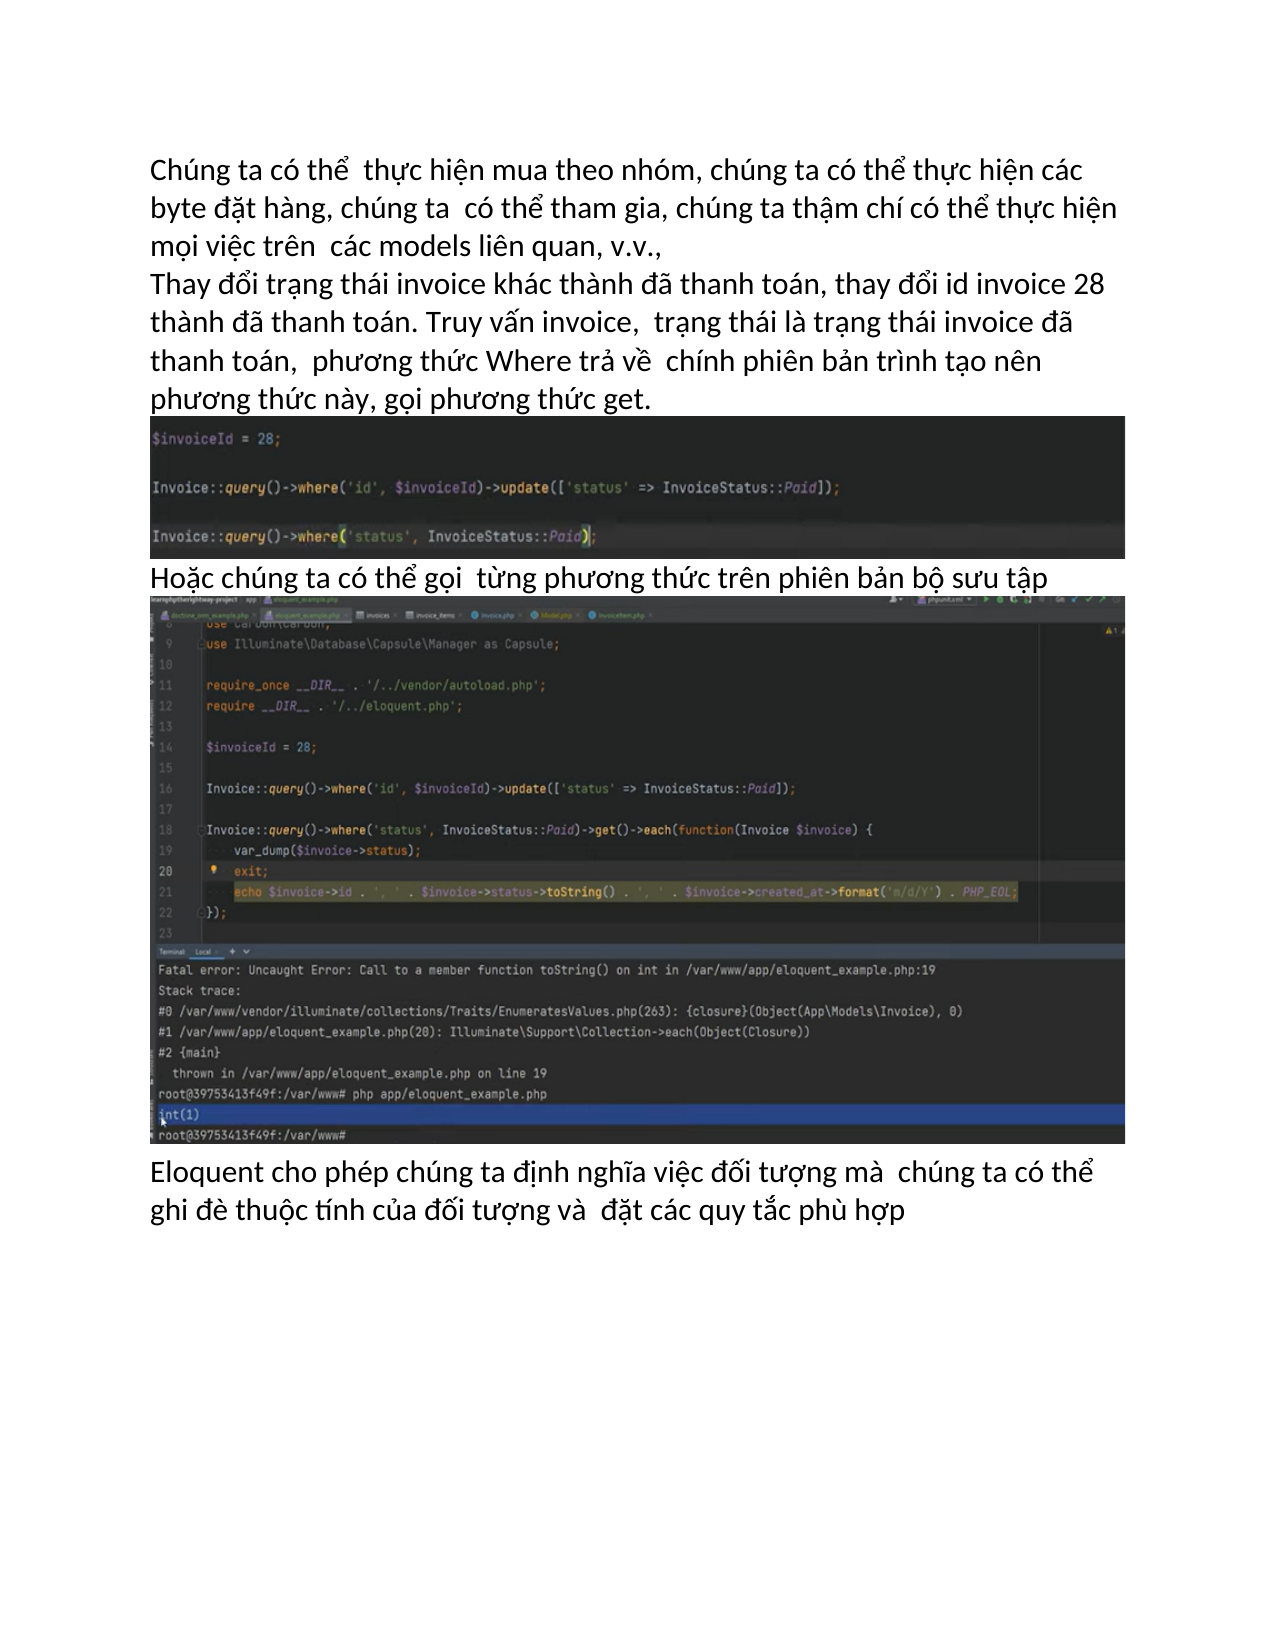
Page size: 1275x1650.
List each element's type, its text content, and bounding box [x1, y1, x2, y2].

text Chúng ta có thể thực hiện mua theo nhóm, chúng ta có thể thực hiện các byte đặt hàng, chúng ta có thể tham gia, chúng ta thậm chí có thể thực hiện mọi việc trên các models liên quan, v.v., [150, 150, 1125, 264]
picture [150, 596, 1125, 1144]
text Eloquent cho phép chúng ta định nghĩa việc đối tượng mà chúng ta có thể ghi đè thuộc tính của đối tượng và đặt các quy tắc phù hợp [150, 1152, 1125, 1228]
text Thay đổi trạng thái invoice khác thành đã thanh toán, thay đổi id invoice 28 thành đã thanh toán. Truy vấn invoice, trạng thái là trạng thái invoice đã thanh toán, phương thức Where trả về chính phiên bản trình tạo nên phương thức này, gọi phương thức get. [150, 264, 1125, 416]
text Hoặc chúng ta có thể gọi từng phương thức trên phiên bản bộ sưu tập [150, 559, 1125, 596]
picture [150, 416, 1125, 559]
